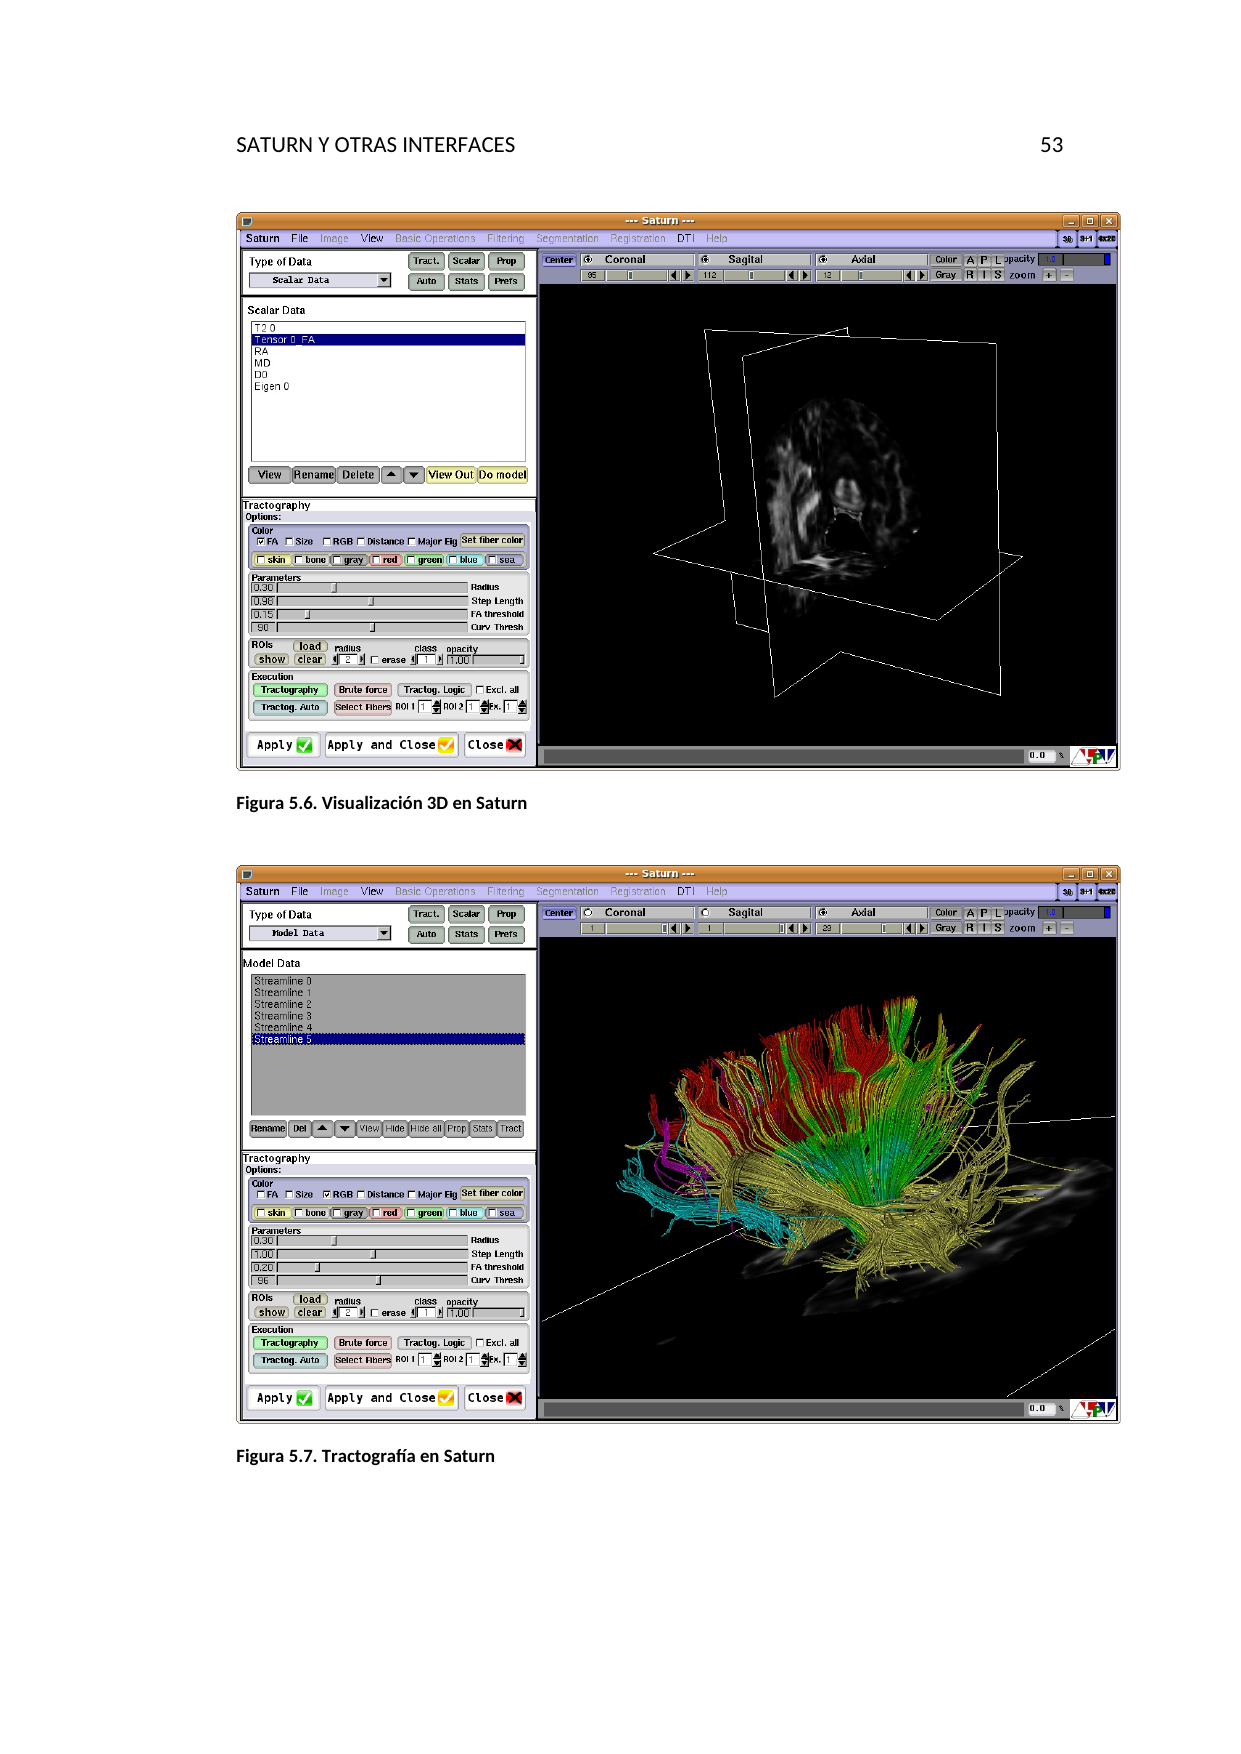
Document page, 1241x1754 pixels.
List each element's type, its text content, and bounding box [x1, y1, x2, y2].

picture [236, 865, 1121, 1424]
picture [236, 212, 1121, 771]
